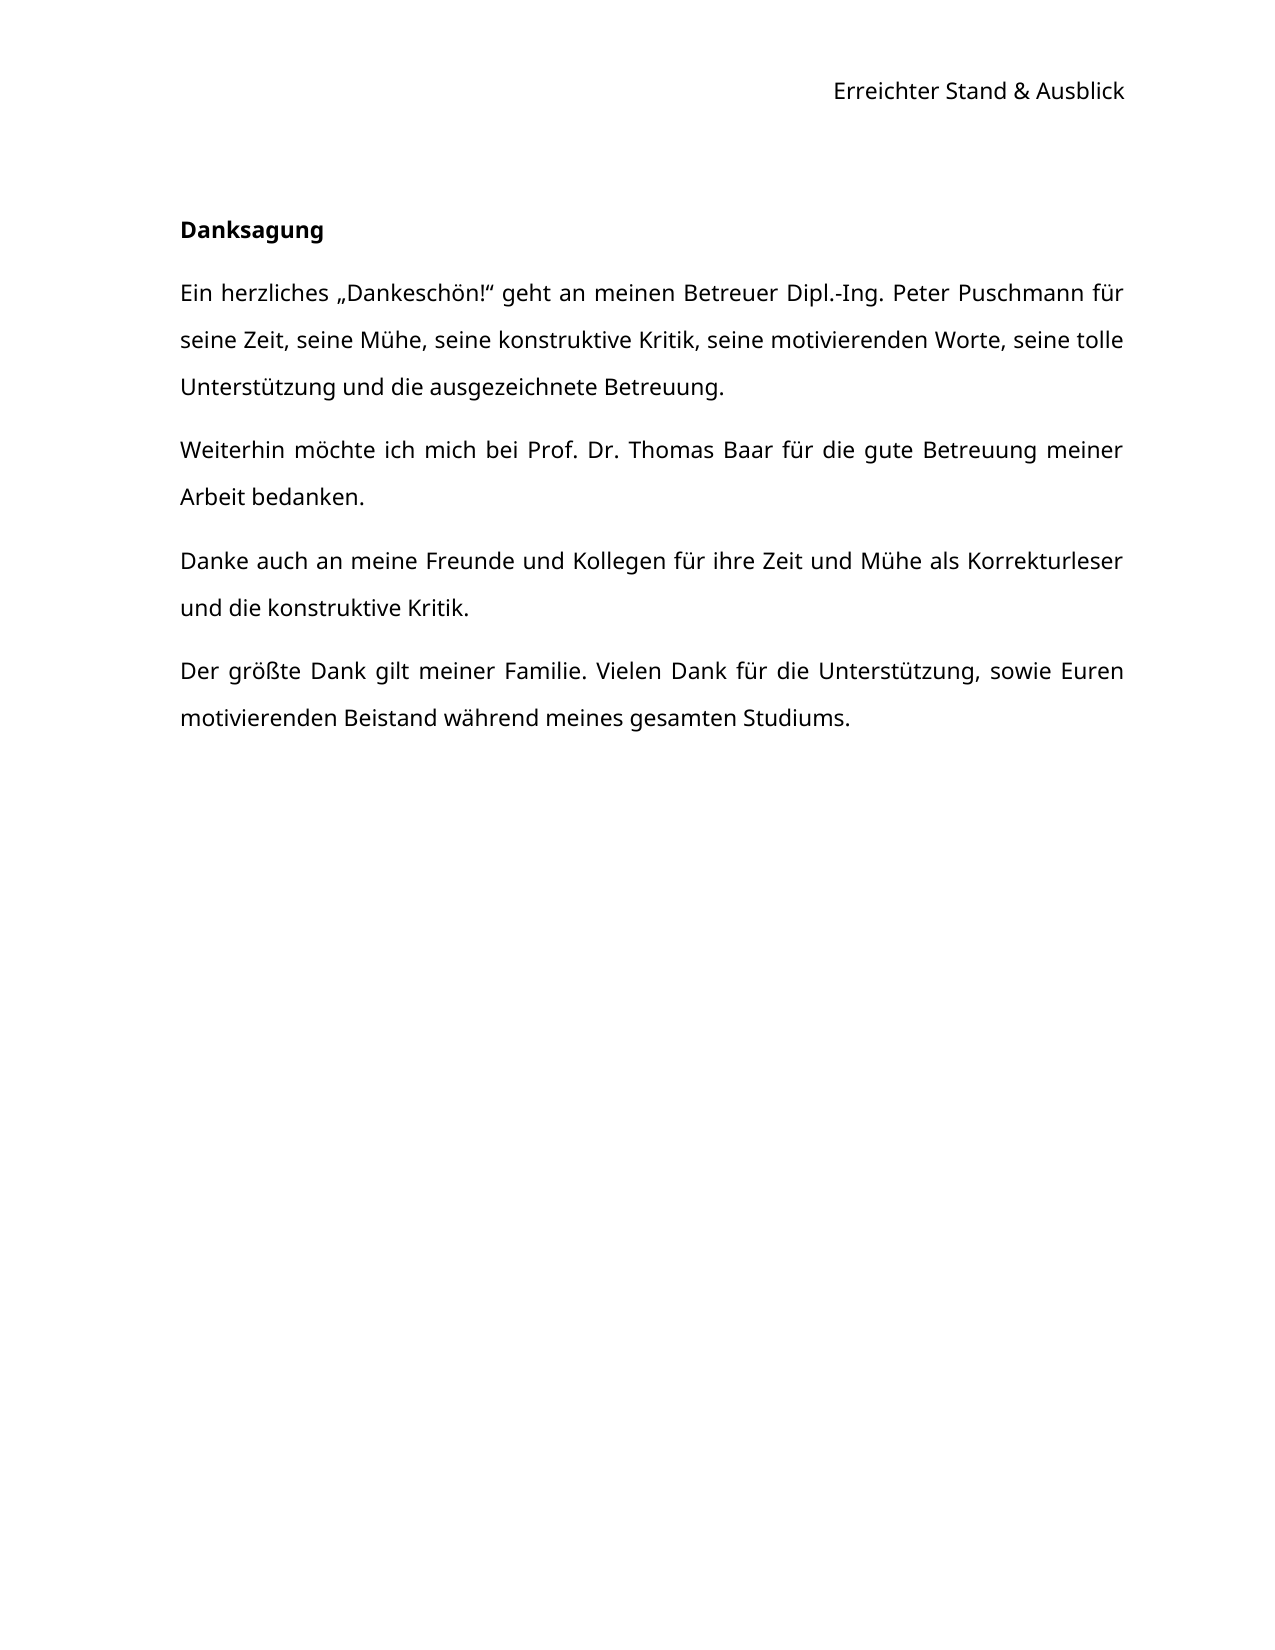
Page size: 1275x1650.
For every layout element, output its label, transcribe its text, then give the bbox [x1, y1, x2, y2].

text Weiterhin möchte ich mich bei Prof. Dr. Thomas Baar für die gute Betreuung meiner Arbeit bedanken. [180, 434, 1125, 512]
text Danke auch an meine Freunde und Kollegen für ihre Zeit und Mühe als Korrekturleser und die konstruktive Kritik. [180, 545, 1125, 623]
text Ein herzliches „Dankeschön!“ geht an meinen Betreuer Dipl.-Ing. Peter Puschmann für seine Zeit, seine Mühe, seine konstruktive Kritik, seine motivierenden Worte, seine tolle Unterstützung und die ausgezeichnete Betreuung. [180, 277, 1125, 402]
text Danksagung [180, 213, 1125, 245]
text Der größte Dank gilt meiner Familie. Vielen Dank für die Unterstützung, sowie Euren motivierenden Beistand während meines gesamten Studiums. [180, 655, 1125, 733]
